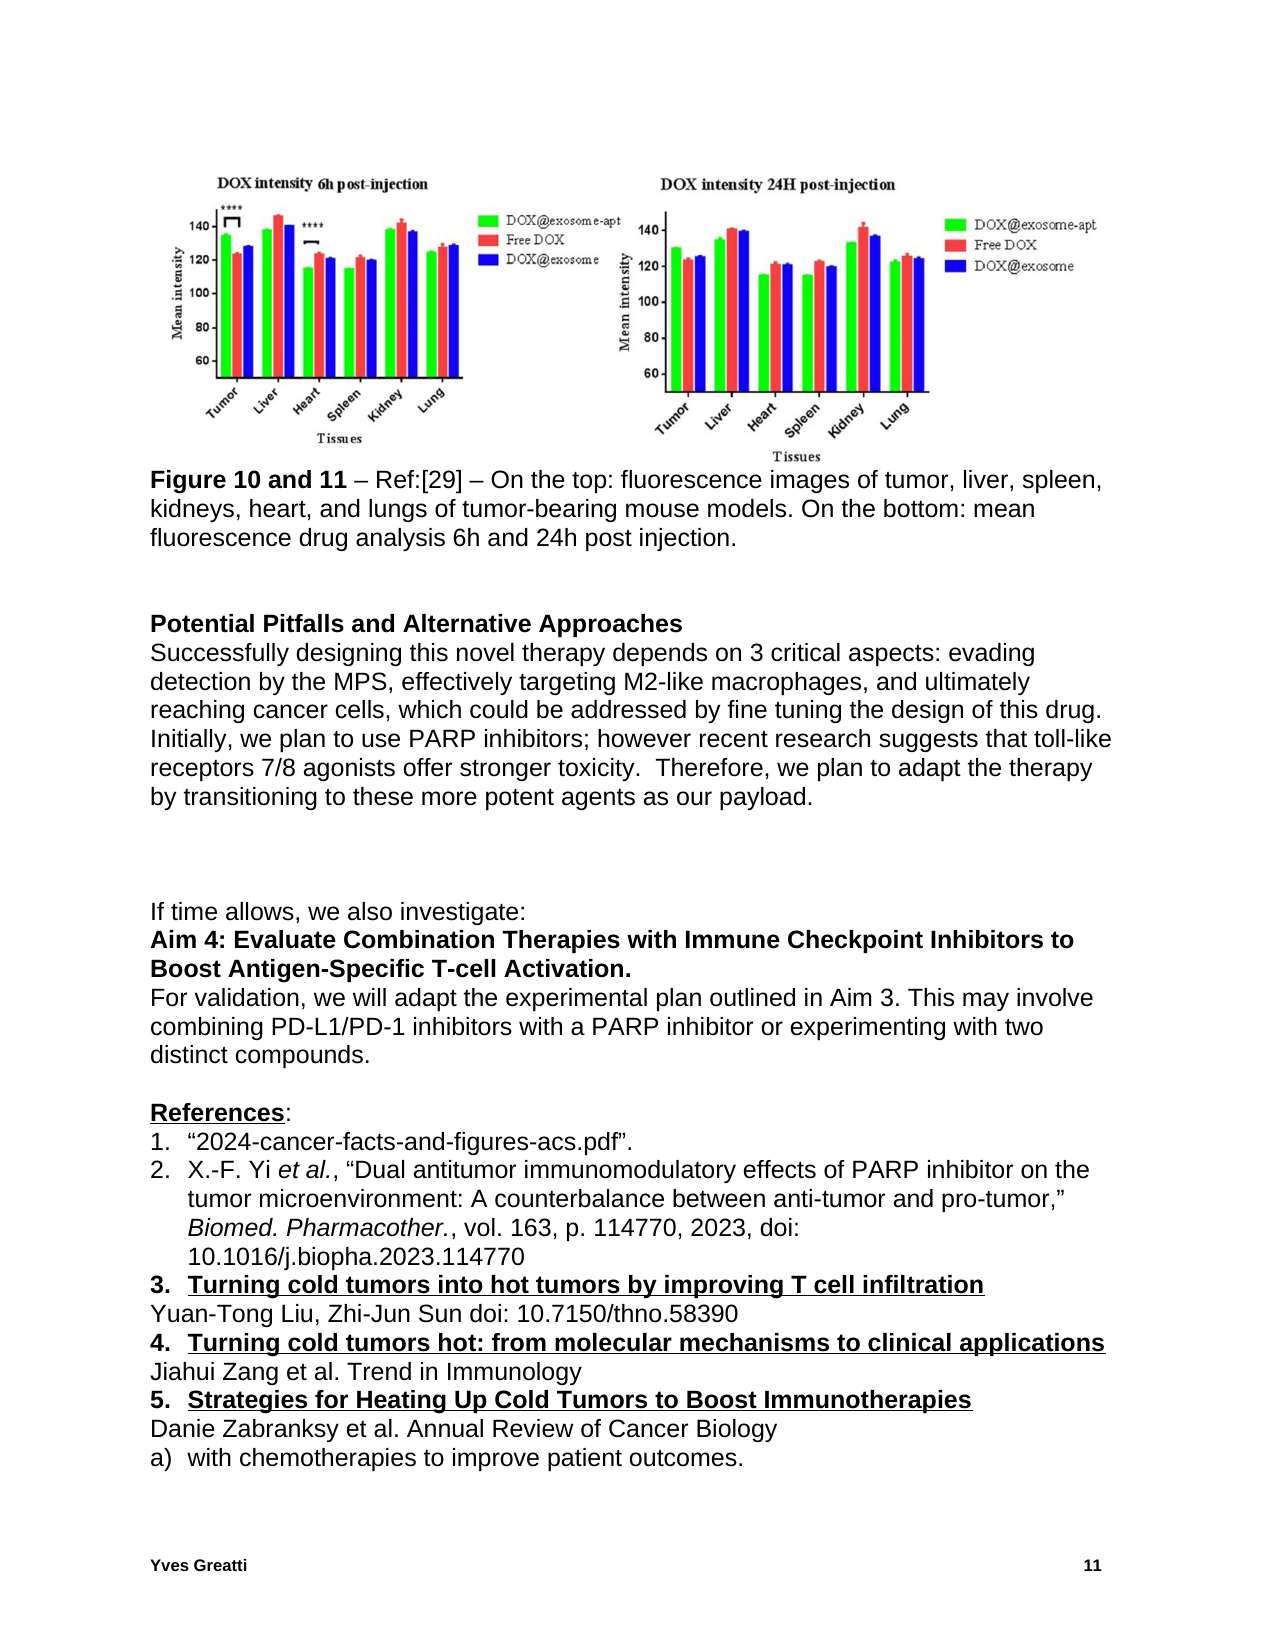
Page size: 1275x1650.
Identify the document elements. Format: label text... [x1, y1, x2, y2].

list X.-F. Yi et al., “Dual antitumor immunomodulatory effects of PARP inhibitor on the tumor microenvironment: A counterbalance between anti-tumor and pro-tumor,” Biomed. Pharmacother., vol. 163, p. 114770, 2023, doi: 10.1016/j.biopha.2023.114770 [150, 1155, 1125, 1270]
text Aim 4: Evaluate Combination Therapies with Immune Checkpoint Inhibitors to Boost Antigen-Specific T-cell Activation. [150, 925, 1125, 983]
text Figure 10 and 11 – Ref: [150, 466, 1125, 552]
text Potential Pitfalls and Alternative Approaches [150, 609, 1125, 638]
list Turning cold tumors hot: from molecular mechanisms to clinical applications [150, 1328, 1125, 1357]
text If time allows, we also investigate: [150, 897, 1125, 925]
text For validation, we will adapt the experimental plan outlined in Aim 3. This may involve combining PD-L1/PD-1 inhibitors with a PARP inhibitor or experimenting with two distinct compounds. [150, 983, 1125, 1069]
text Jiahui Zang et al. Trend in Immunology [150, 1357, 1125, 1385]
text Yuan-Tong Liu, Zhi-Jun Sun doi: 10.7150/thno.58390 [150, 1299, 1125, 1328]
picture [150, 150, 1125, 466]
list “2024-cancer-facts-and-figures-acs.pdf”. [150, 1127, 1125, 1155]
list Strategies for Heating Up Cold Tumors to Boost Immunotherapies [150, 1385, 1125, 1414]
list Turning cold tumors into hot tumors by improving T cell infiltration [150, 1270, 1125, 1299]
text References: [150, 1098, 1125, 1127]
text Successfully designing this novel therapy depends on 3 critical aspects: evading detection by the MPS, effectively targeting M2-like macrophages, and ultimately reaching cancer cells, which could be addressed by fine tuning the design of this drug. Initially, we plan to use PARP inhibitors; however recent research suggests that toll-like receptors 7/8 agonists offer stronger toxicity. Therefore, we plan to adapt the therapy by transitioning to these more potent agents as our payload. [150, 638, 1125, 810]
text Danie Zabranksy et al. Annual Review of Cancer Biology [150, 1414, 1125, 1443]
list with chemotherapies to improve patient outcomes. [150, 1443, 1125, 1472]
